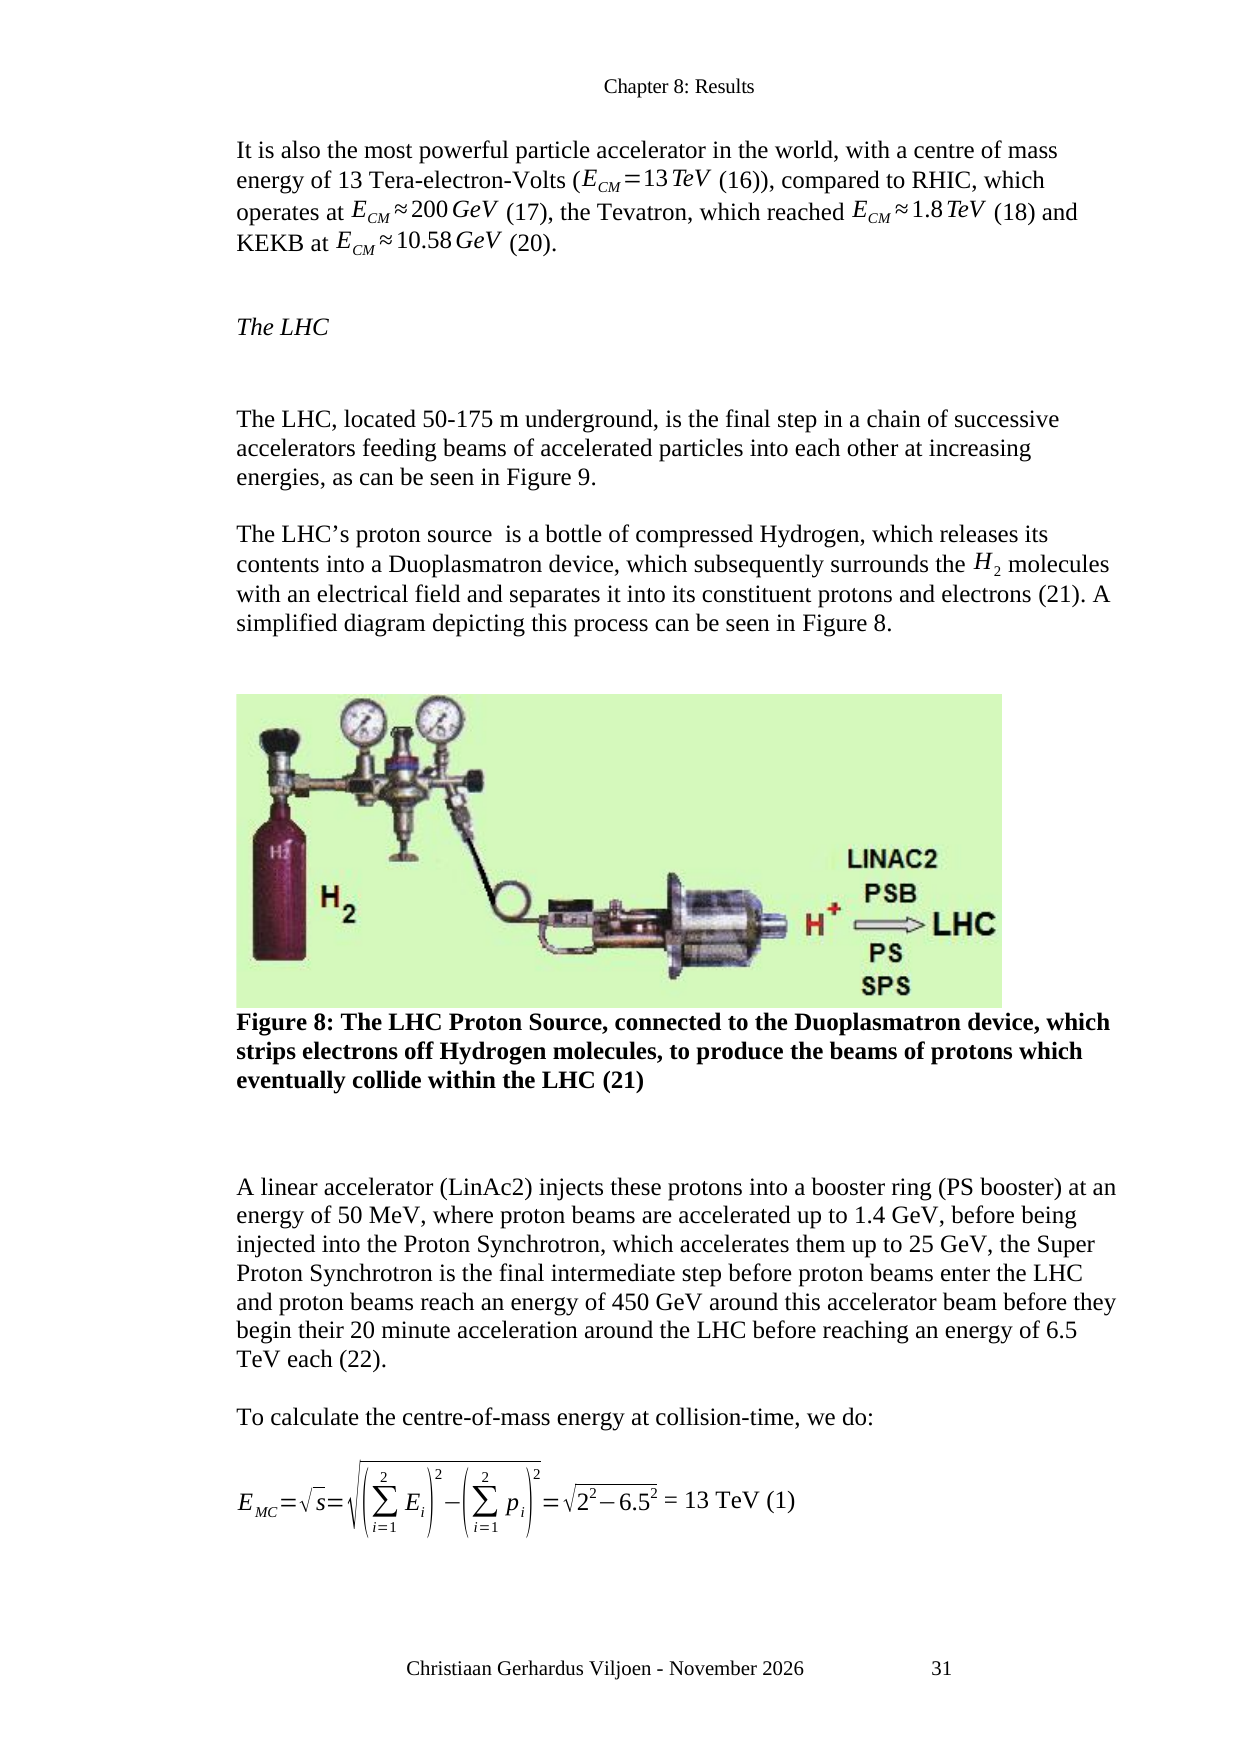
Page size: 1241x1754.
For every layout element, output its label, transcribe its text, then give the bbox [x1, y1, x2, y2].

text It is also the most powerful particle accelerator in the world, with a centre of mass energy of 13 Tera-electron-Volts ( ), compared to RHIC, which operates at , the Tevatron, which reached and KEKB at . [236, 135, 1122, 258]
text = 13 TeV [236, 1459, 1122, 1539]
text The LHC’s proton source is a bottle of compressed Hydrogen, which releases its contents into a Duoplasmatron device, which subsequently surrounds the molecules with an electrical field and separates it into its constituent protons and electrons . A simplified diagram depicting this process can be seen in Figure 8. [236, 519, 1122, 637]
text A linear accelerator (LinAc2) injects these protons into a booster ring (PS booster) at an energy of 50 MeV, where proton beams are accelerated up to 1.4 GeV, before being injected into the Proton Synchrotron, which accelerates them up to 25 GeV, the Super Proton Synchrotron is the final intermediate step before proton beams enter the LHC and proton beams reach an energy of 450 GeV around this accelerator beam before they begin their 20 minute acceleration around the LHC before reaching an energy of 6.5 TeV each . [236, 1172, 1122, 1373]
text Figure 8: The LHC Proton Source, connected to the Duoplasmatron device, which strips electrons off Hydrogen molecules, to produce the beams of protons which eventually collide within the LHC [236, 1007, 1122, 1093]
subtitle The LHC [236, 312, 1122, 341]
picture [236, 694, 1002, 1008]
text The LHC, located 50-175 m underground, is the final step in a chain of successive accelerators feeding beams of accelerated particles into each other at increasing energies, as can be seen in Figure 9. [236, 404, 1122, 491]
text To calculate the centre-of-mass energy at collision-time, we do: [236, 1402, 1122, 1431]
